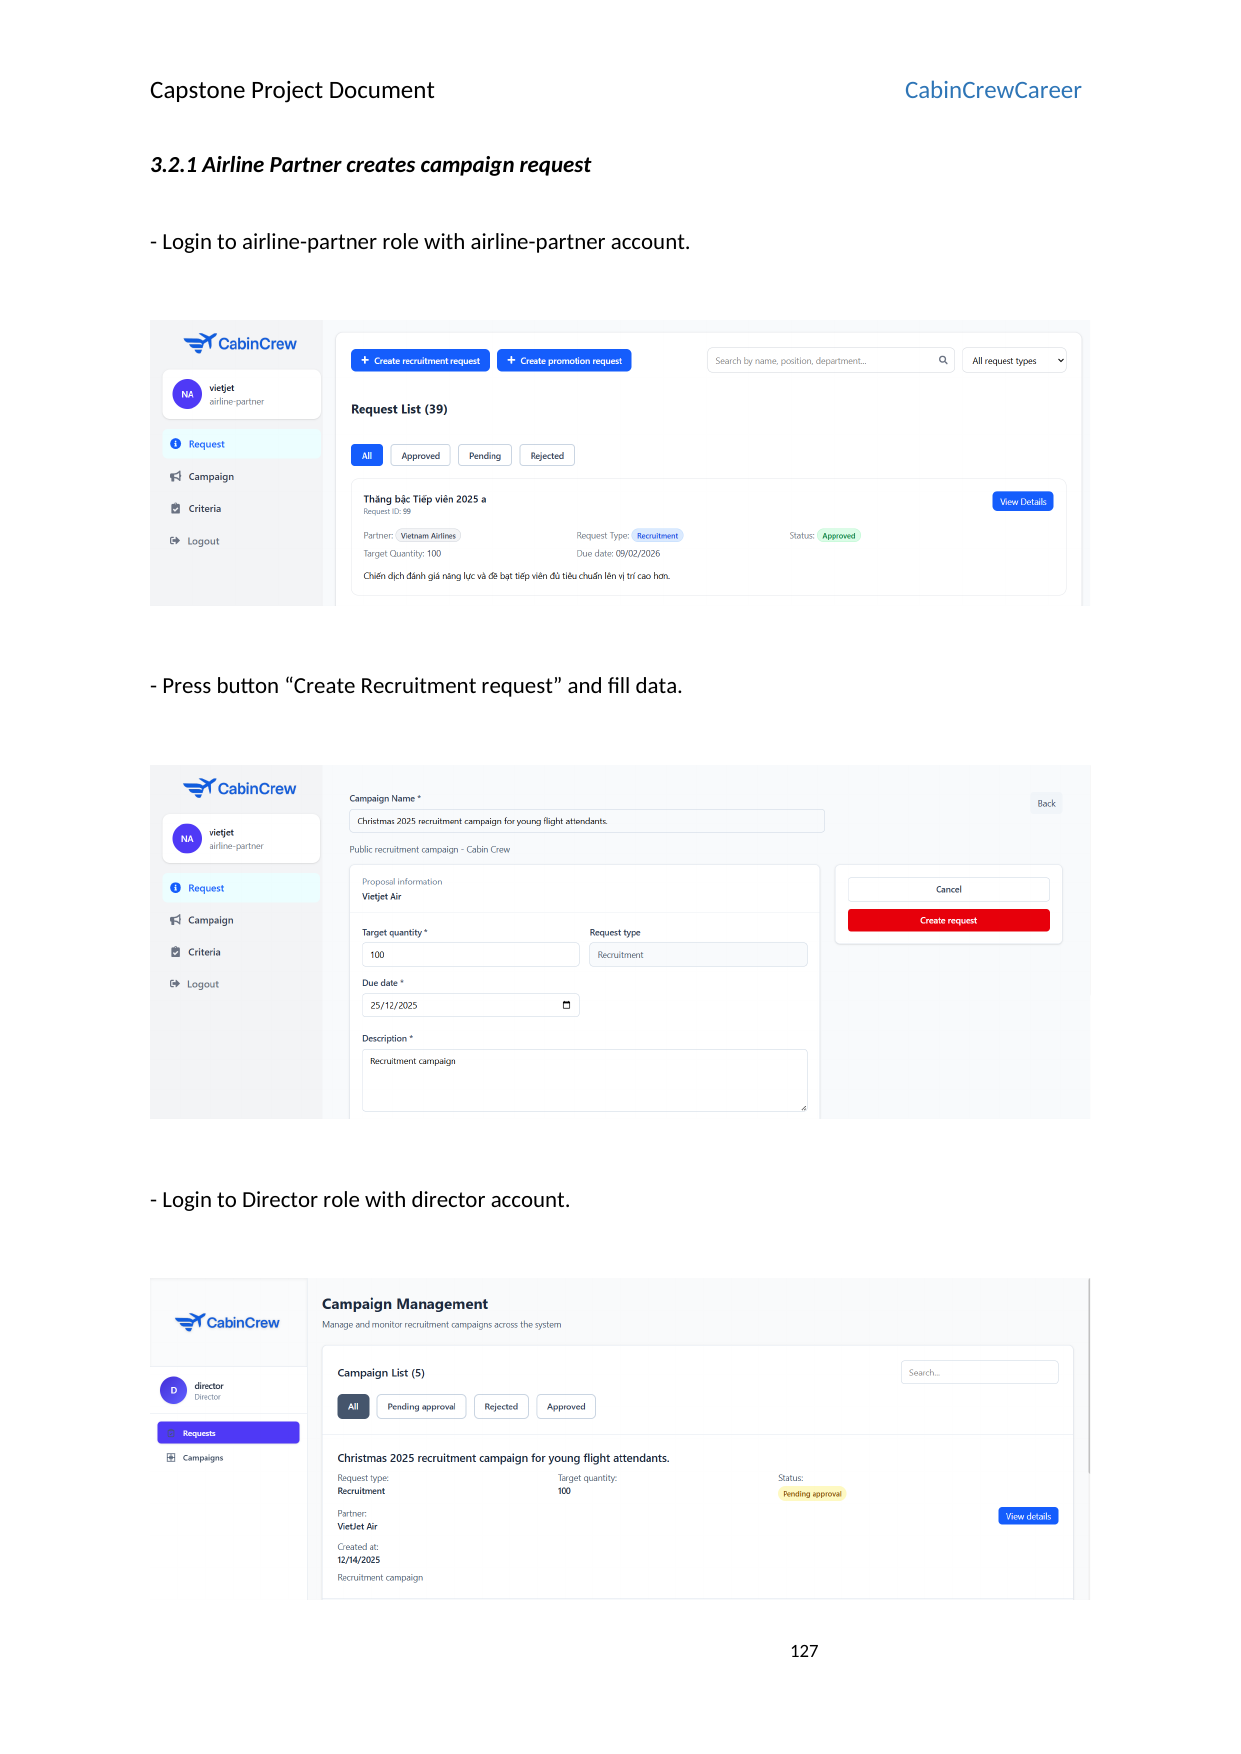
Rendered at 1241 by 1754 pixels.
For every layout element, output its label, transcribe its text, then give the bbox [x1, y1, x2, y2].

text - Login to airline-partner role with airline-partner account. [150, 227, 1090, 255]
picture [150, 1278, 1091, 1600]
text - Press button “Create Recruitment request” and fill data. [150, 671, 1090, 699]
subtitle 3.2.1 Airline Partner creates campaign request [150, 150, 1090, 178]
text - Login to Director role with director account. [150, 1185, 1090, 1213]
picture [150, 320, 1091, 606]
picture [150, 765, 1091, 1119]
